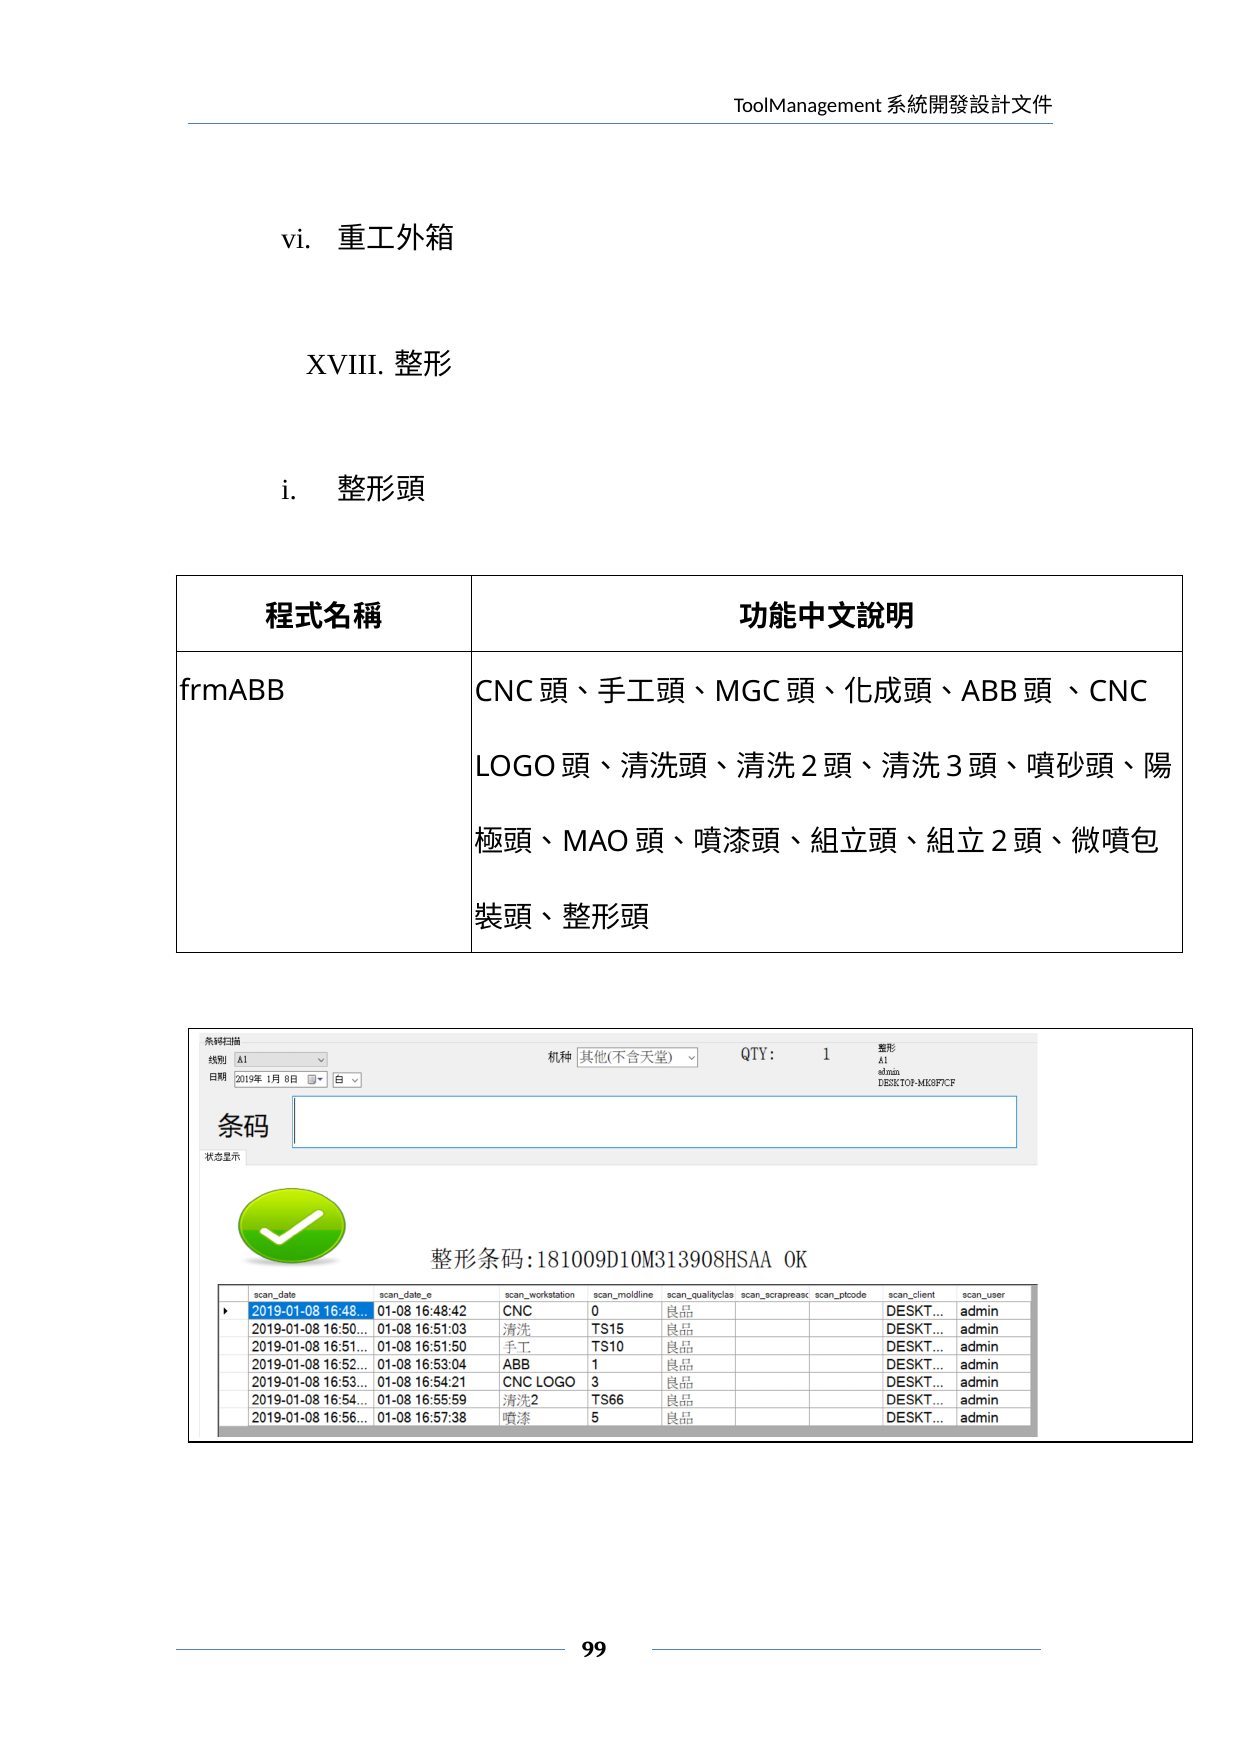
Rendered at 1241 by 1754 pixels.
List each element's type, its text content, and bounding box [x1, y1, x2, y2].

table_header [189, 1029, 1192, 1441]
picture [199, 1033, 1038, 1437]
text 整形 [306, 324, 1053, 399]
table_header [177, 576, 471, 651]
text 重工外箱 [281, 199, 1053, 274]
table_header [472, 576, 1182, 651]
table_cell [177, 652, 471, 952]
text 整形頭 [281, 449, 1053, 524]
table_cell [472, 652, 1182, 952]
